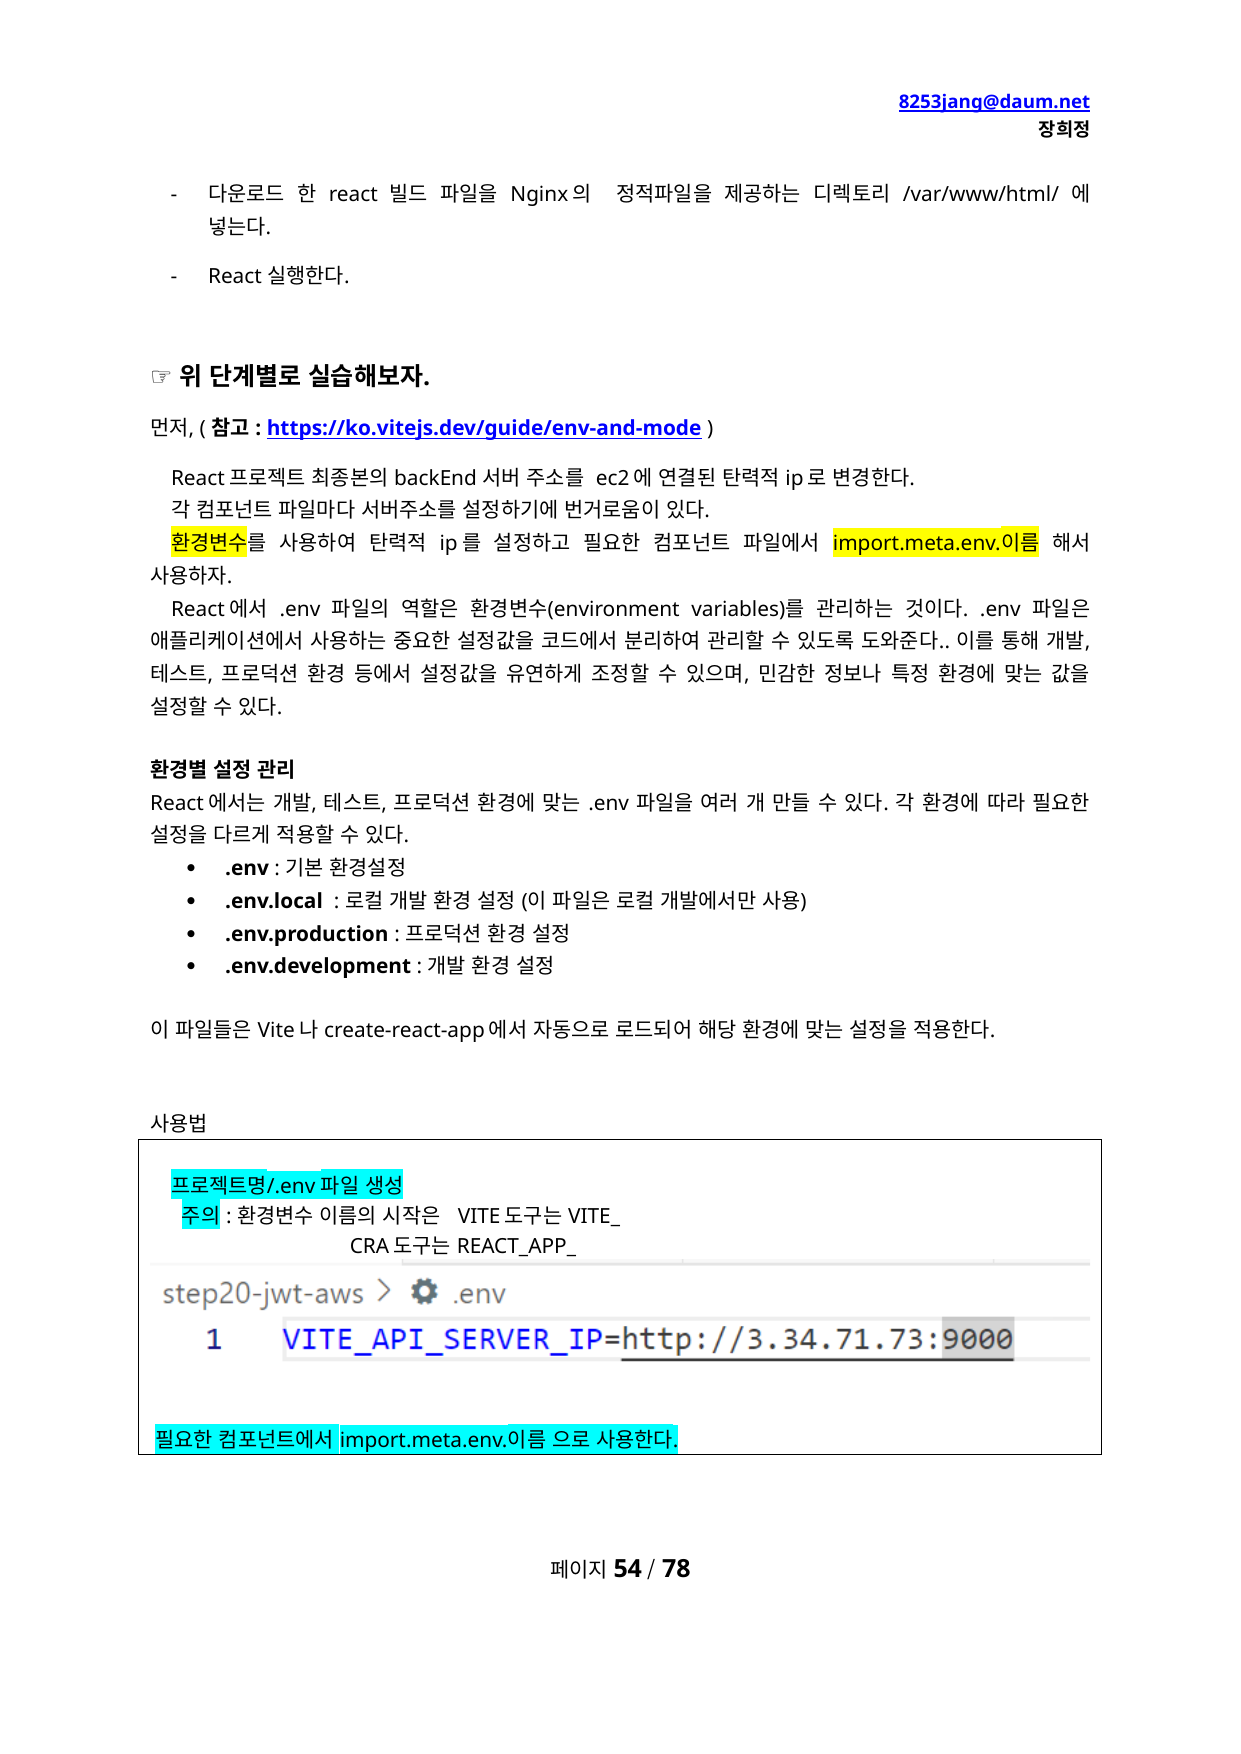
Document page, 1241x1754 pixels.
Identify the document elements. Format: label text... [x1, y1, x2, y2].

text React에서 .env 파일의 역할은 환경변수(environment variables)를 관리하는 것이다. .env 파일은 애플리케이션에서 사용하는 중요한 설정값을 코드에서 분리하여 관리할 수 있도록 도와준다.. 이를 통해 개발, 테스트, 프로덕션 환경 등에서 설정값을 유연하게 조정할 수 있으며, 민감한 정보나 특정 환경에 맞는 값을 설정할 수 있다. [150, 592, 1090, 720]
list 다운로드 한 react 빌드 파일을 Nginx의 정적파일을 제공하는 디렉토리 /var/www/html/ 에 넣는다. [170, 177, 1090, 240]
picture [150, 1259, 1091, 1395]
text ☞ 위 단계별로 실습해보자. [150, 356, 1090, 392]
list React 실행한다. [170, 259, 1090, 289]
list .env.development : 개발 환경 설정 [187, 949, 1090, 980]
text 환경별 설정 관리 [150, 753, 1090, 783]
text 사용법 [150, 1107, 1090, 1137]
list .env : 기본 환경설정 [187, 851, 1090, 882]
text React프로젝트 최종본의 backEnd 서버 주소를 ec2에 연결된 탄력적 ip로 변경한다. [150, 461, 1090, 491]
text 먼저, ( 참고 : https://ko.vitejs.dev/guide/env-and-mode ) [150, 412, 1090, 442]
list .env.local : 로컬 개발 환경 설정 (이 파일은 로컬 개발에서만 사용) [187, 884, 1090, 914]
list .env.production : 프로덕션 환경 설정 [187, 917, 1090, 947]
text React에서는 개발, 테스트, 프로덕션 환경에 맞는 .env 파일을 여러 개 만들 수 있다. 각 환경에 따라 필요한 설정을 다르게 적용할 수 있다. [150, 786, 1090, 849]
text 환경변수를 사용하여 탄력적 ip를 설정하고 필요한 컴포넌트 파일에서 import.meta.env.이름 해서 사용하자. [150, 526, 1090, 589]
text 이 파일들은 Vite나 create-react-app에서 자동으로 로드되어 해당 환경에 맞는 설정을 적용한다. [150, 1013, 1090, 1043]
text 각 컴포넌트 파일마다 서버주소를 설정하기에 번거로움이 있다. [150, 494, 1090, 524]
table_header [139, 1140, 1101, 1454]
